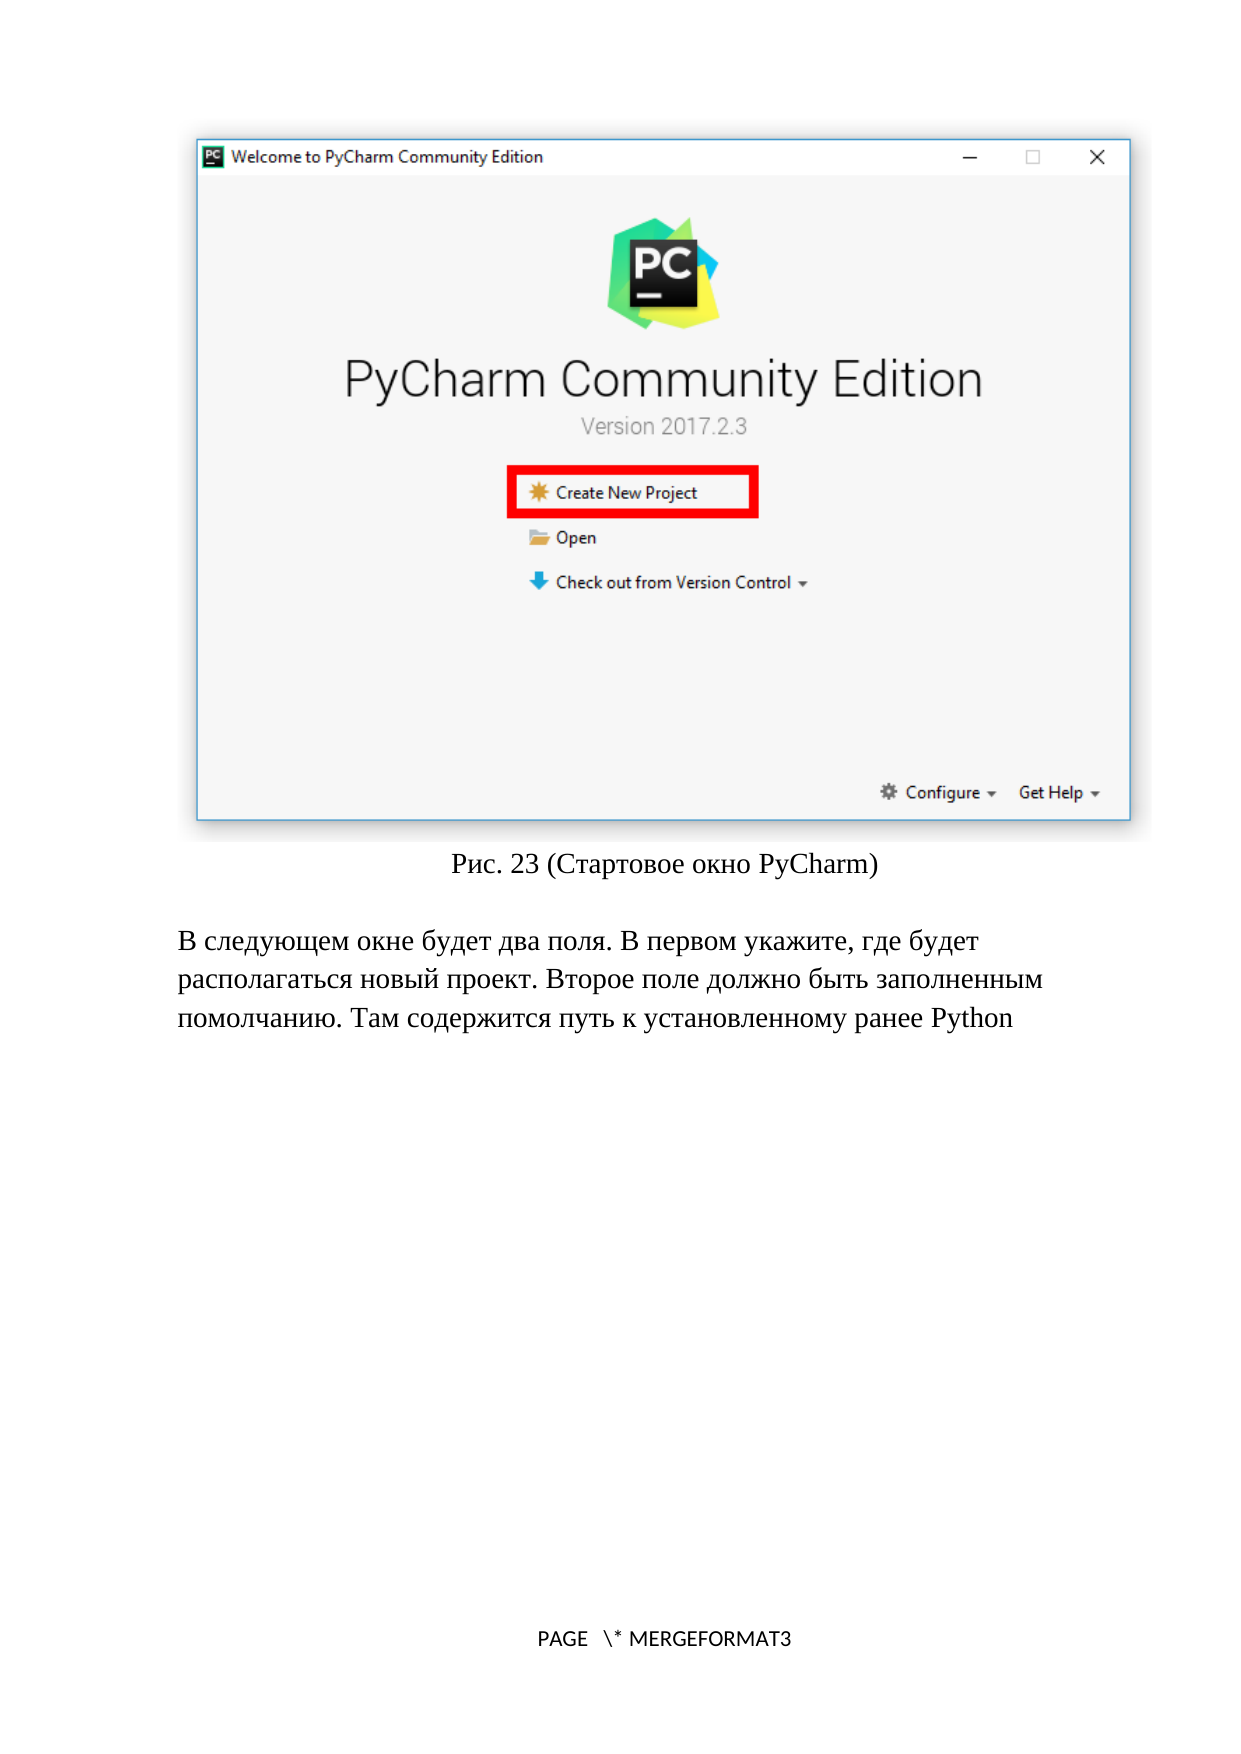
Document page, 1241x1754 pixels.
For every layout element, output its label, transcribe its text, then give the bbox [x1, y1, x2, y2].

text Рис. 23 (Стартовое окно PyCharm) [177, 846, 1152, 879]
text В следующем окне будет два поля. В первом укажите, где будет располагаться новый проект. Второе поле должно быть заполненным помолчанию. Там содержится путь к установленному ранее Python [177, 923, 1152, 1034]
picture [177, 118, 1152, 842]
